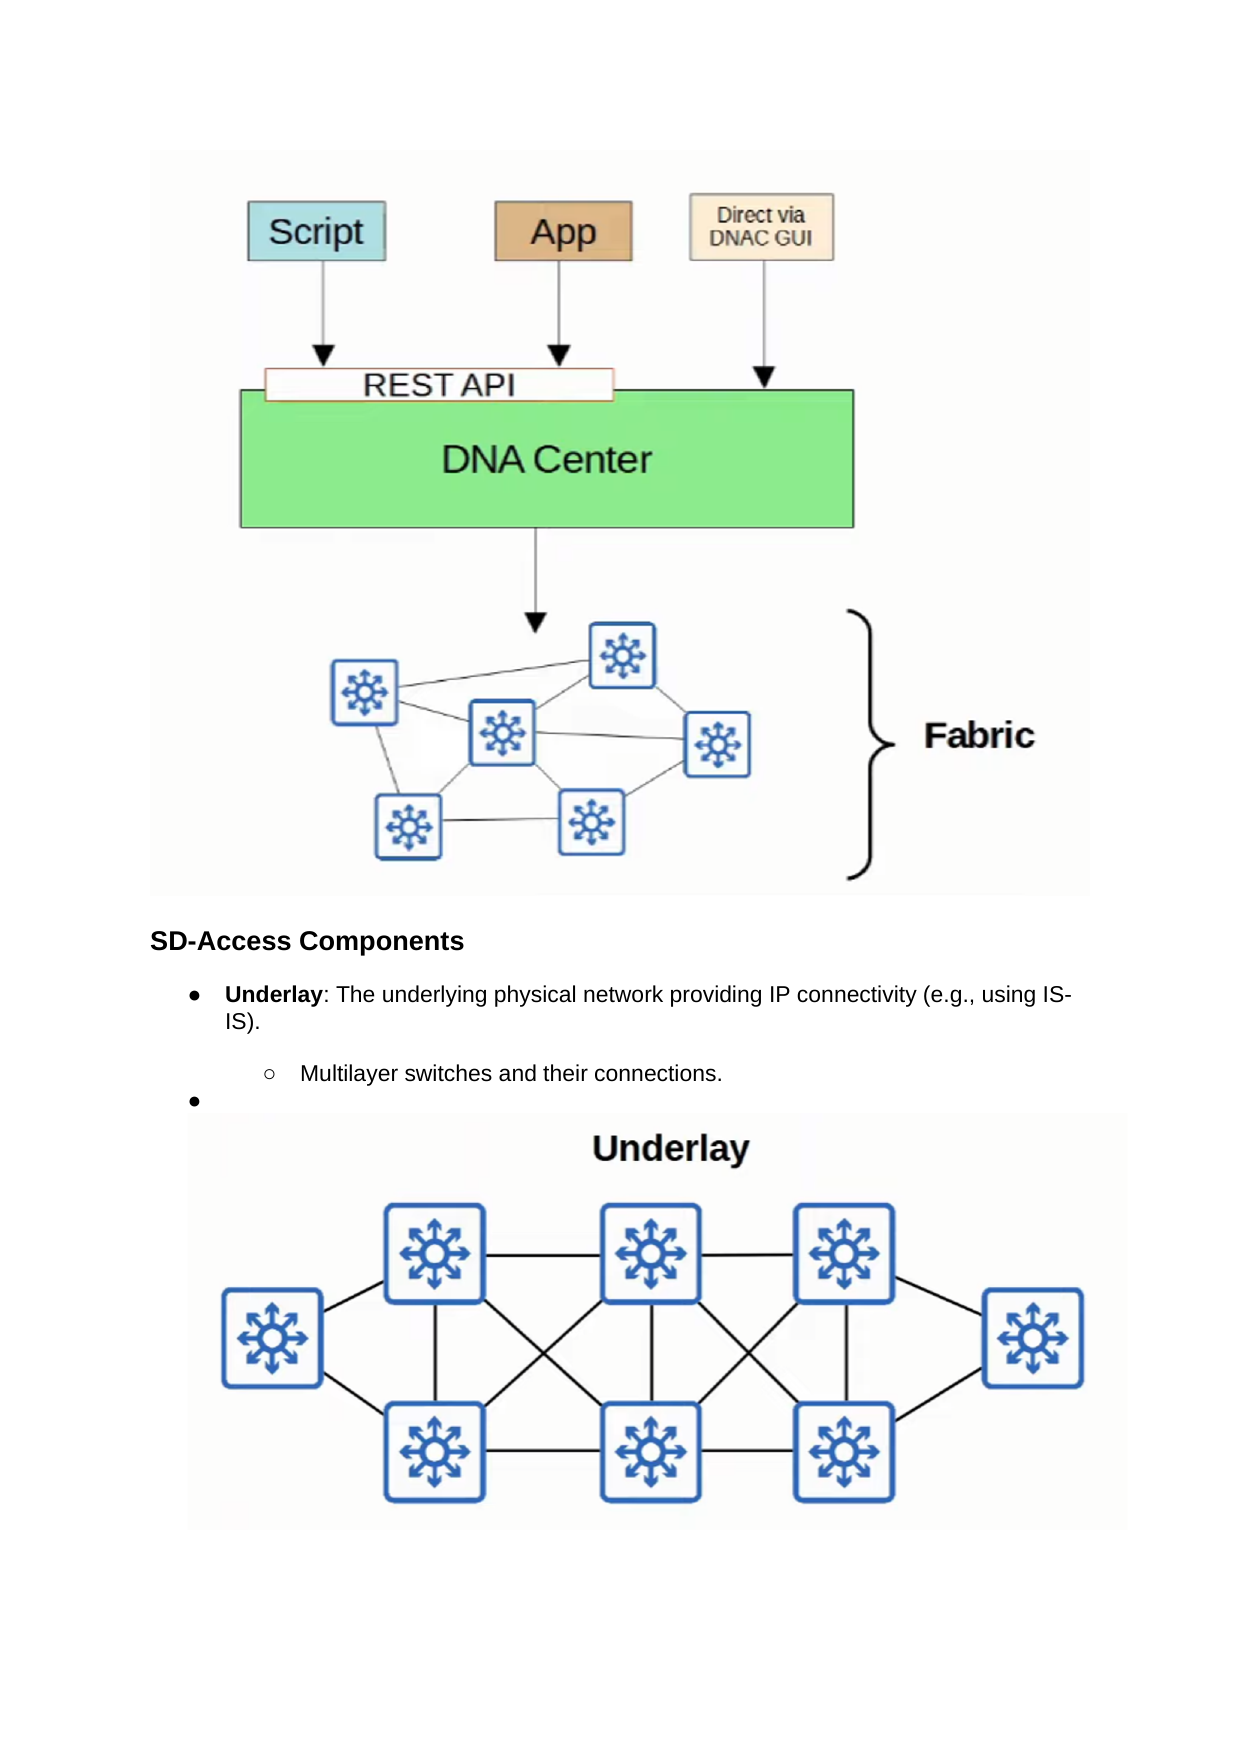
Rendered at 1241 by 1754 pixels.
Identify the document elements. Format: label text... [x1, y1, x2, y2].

list Underlay: The underlying physical network providing IP connectivity (e.g., using IS-IS). [187, 981, 1090, 1060]
picture [150, 150, 1091, 896]
subtitle SD-Access Components [150, 925, 1090, 956]
list Multilayer switches and their connections. [262, 1060, 1090, 1087]
picture [187, 1113, 1128, 1530]
